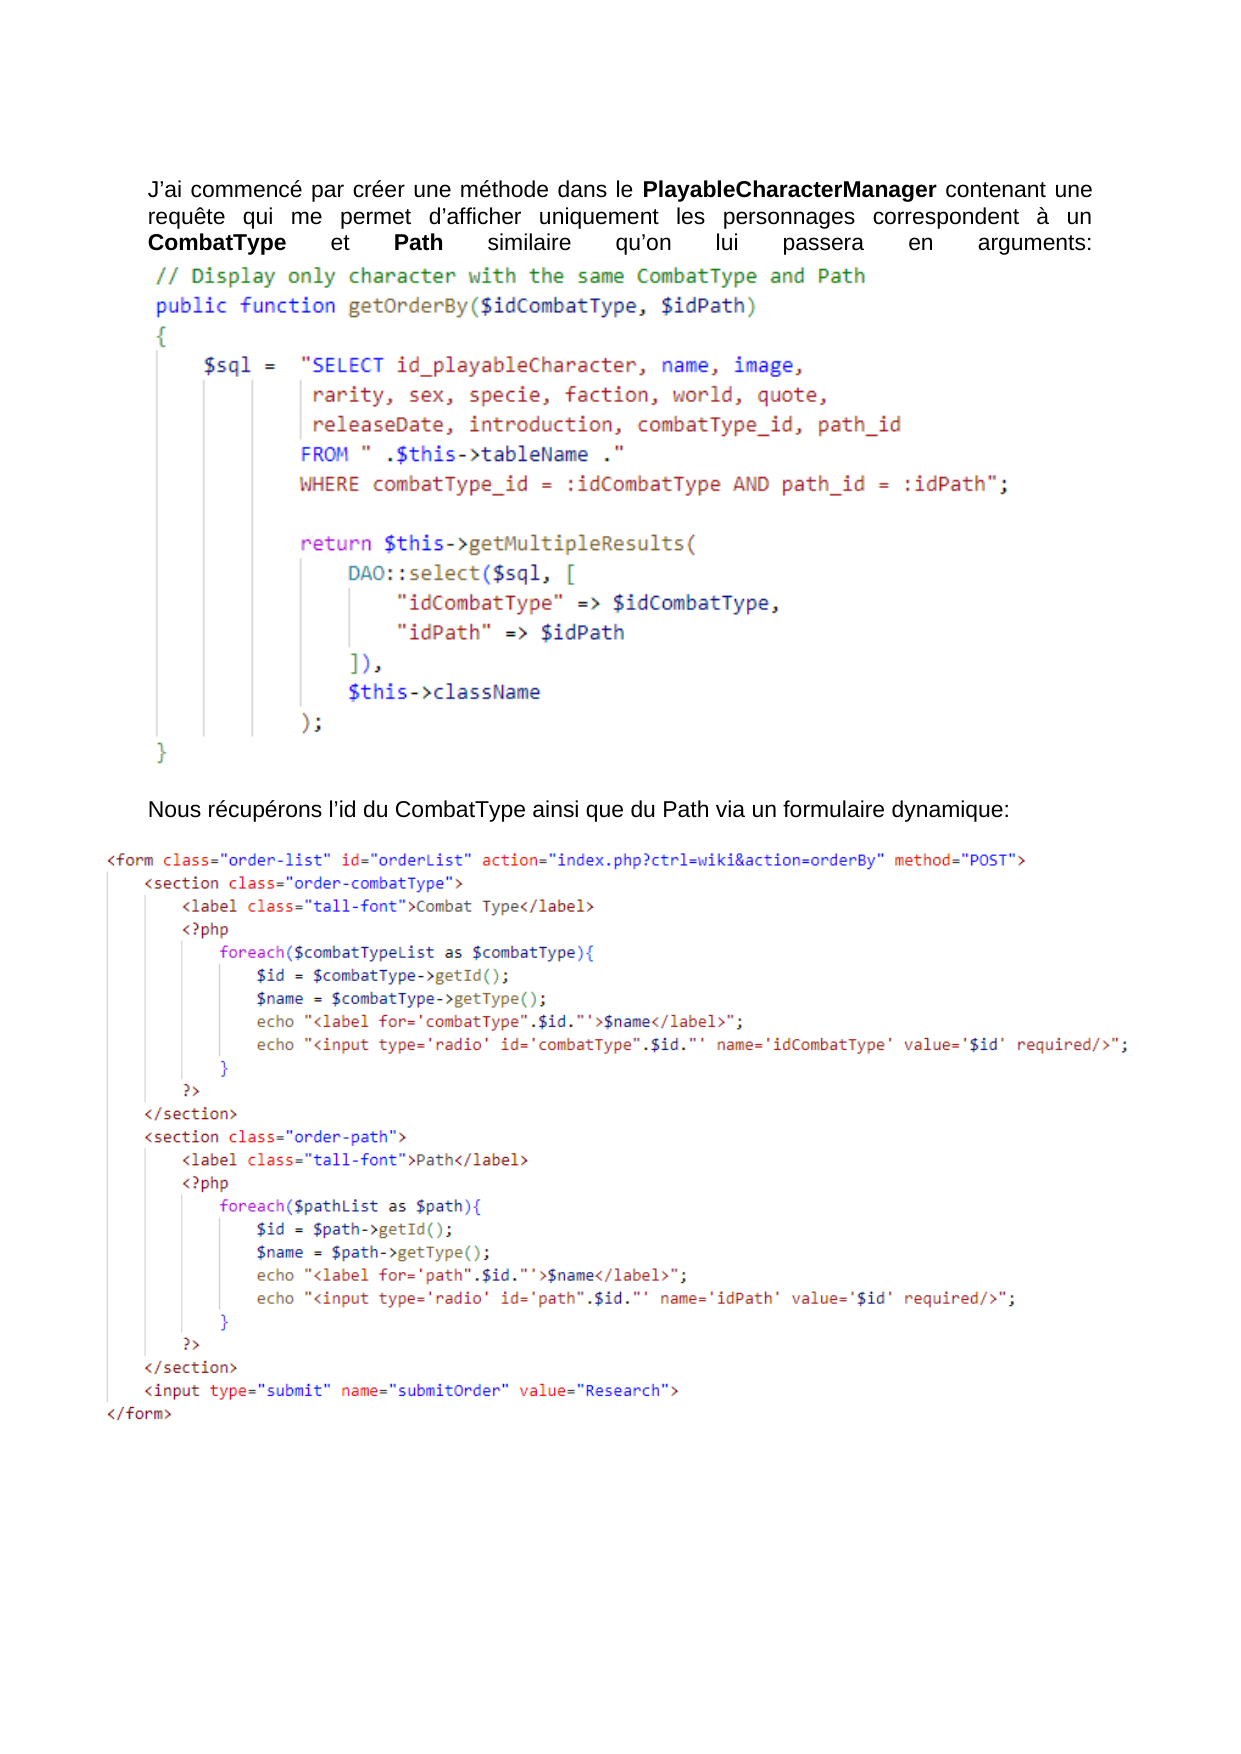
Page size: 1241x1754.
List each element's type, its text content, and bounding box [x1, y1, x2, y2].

picture [102, 845, 1138, 1424]
picture [147, 255, 1018, 768]
text Nous récupérons l’id du CombatType ainsi que du Path via un formulaire dynamique: [148, 796, 1093, 823]
